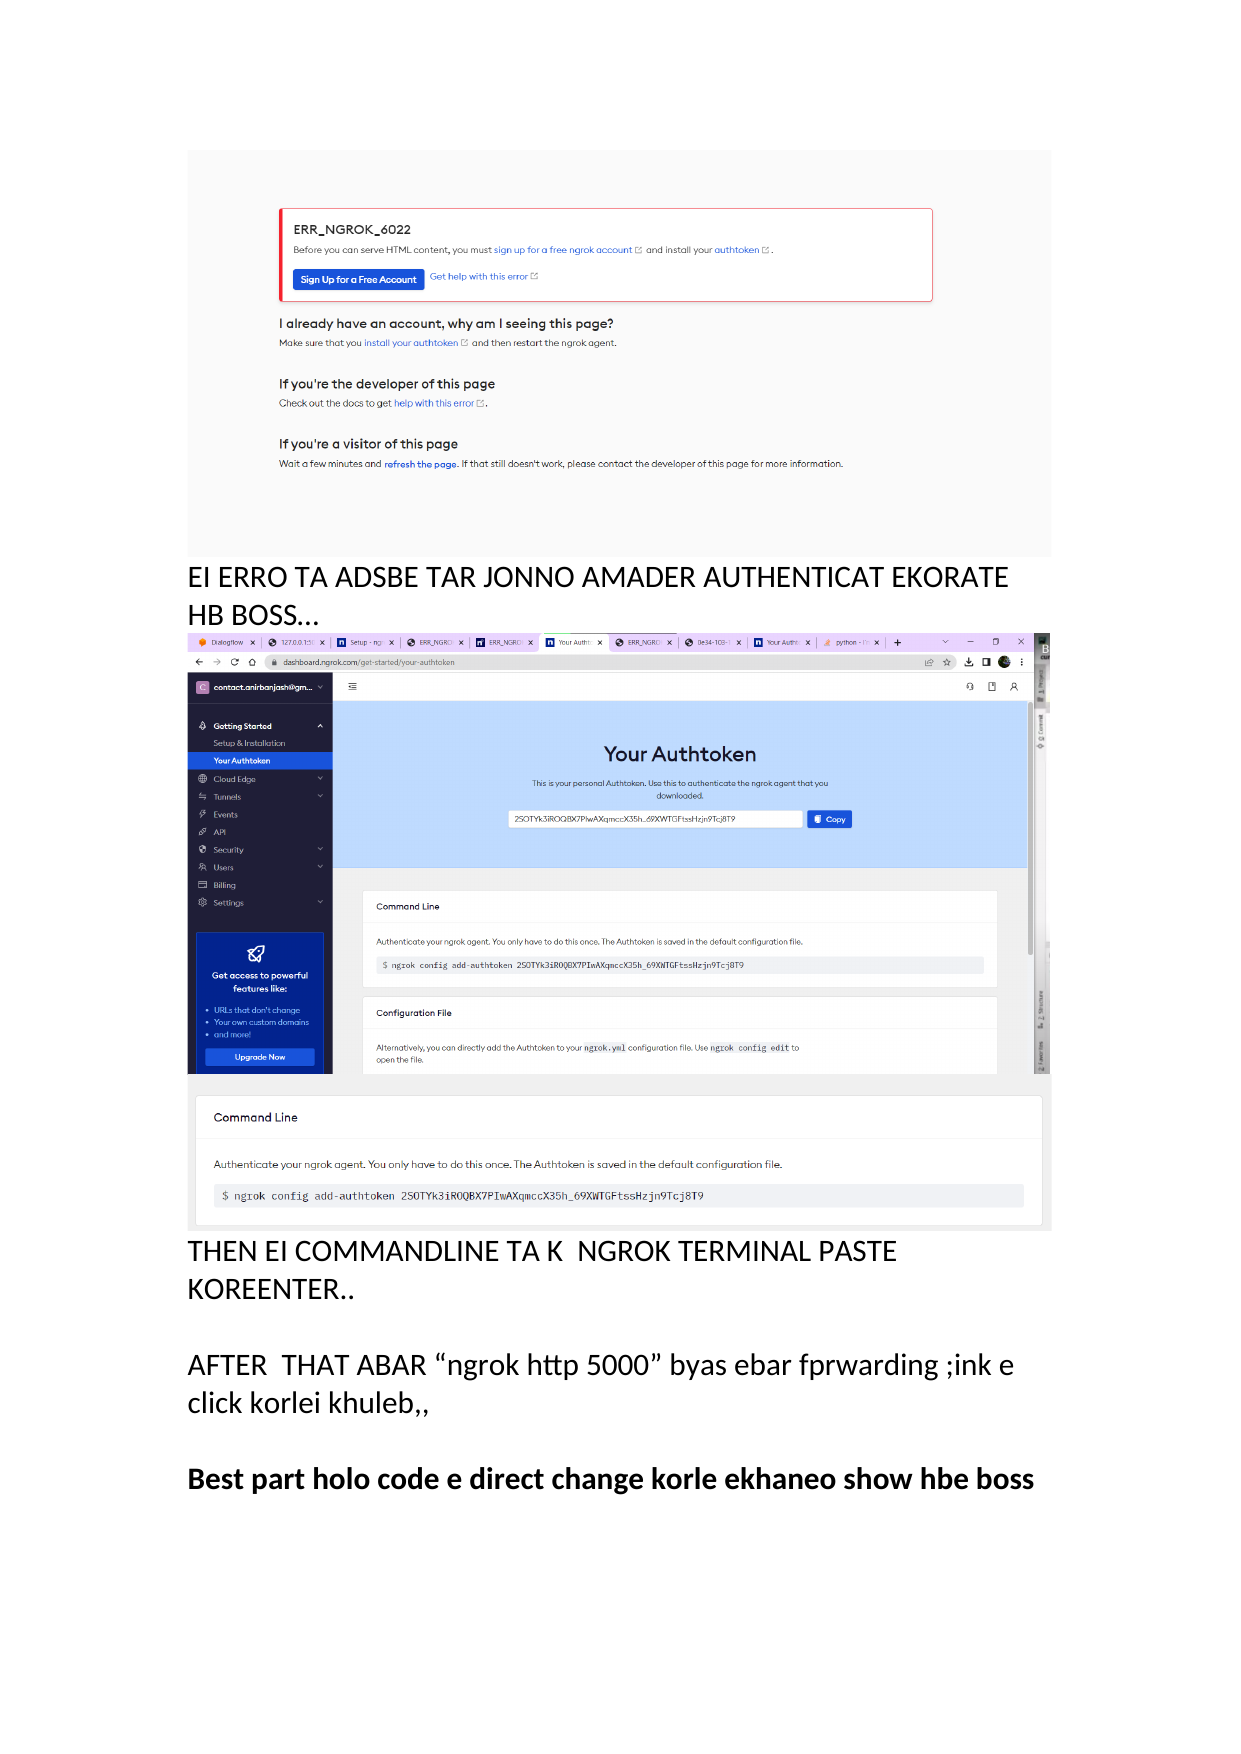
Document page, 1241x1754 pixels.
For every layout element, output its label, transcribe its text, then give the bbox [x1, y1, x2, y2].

text EI ERRO TA ADSBE TAR JONNO AMADER AUTHENTICAT EKORATE HB BOSS… [187, 557, 1053, 633]
text AFTER THAT ABAR “ngrok http 5000” byas ebar fprwarding ;ink e click korlei khuleb,, [187, 1345, 1053, 1421]
picture [187, 633, 1052, 1231]
text Best part holo code e direct change korle ekhaneo show hbe boss [187, 1459, 1053, 1497]
text THEN EI COMMANDLINE TA K NGROK TERMINAL PASTE KOREENTER.. [187, 1231, 1053, 1307]
picture [187, 150, 1052, 557]
